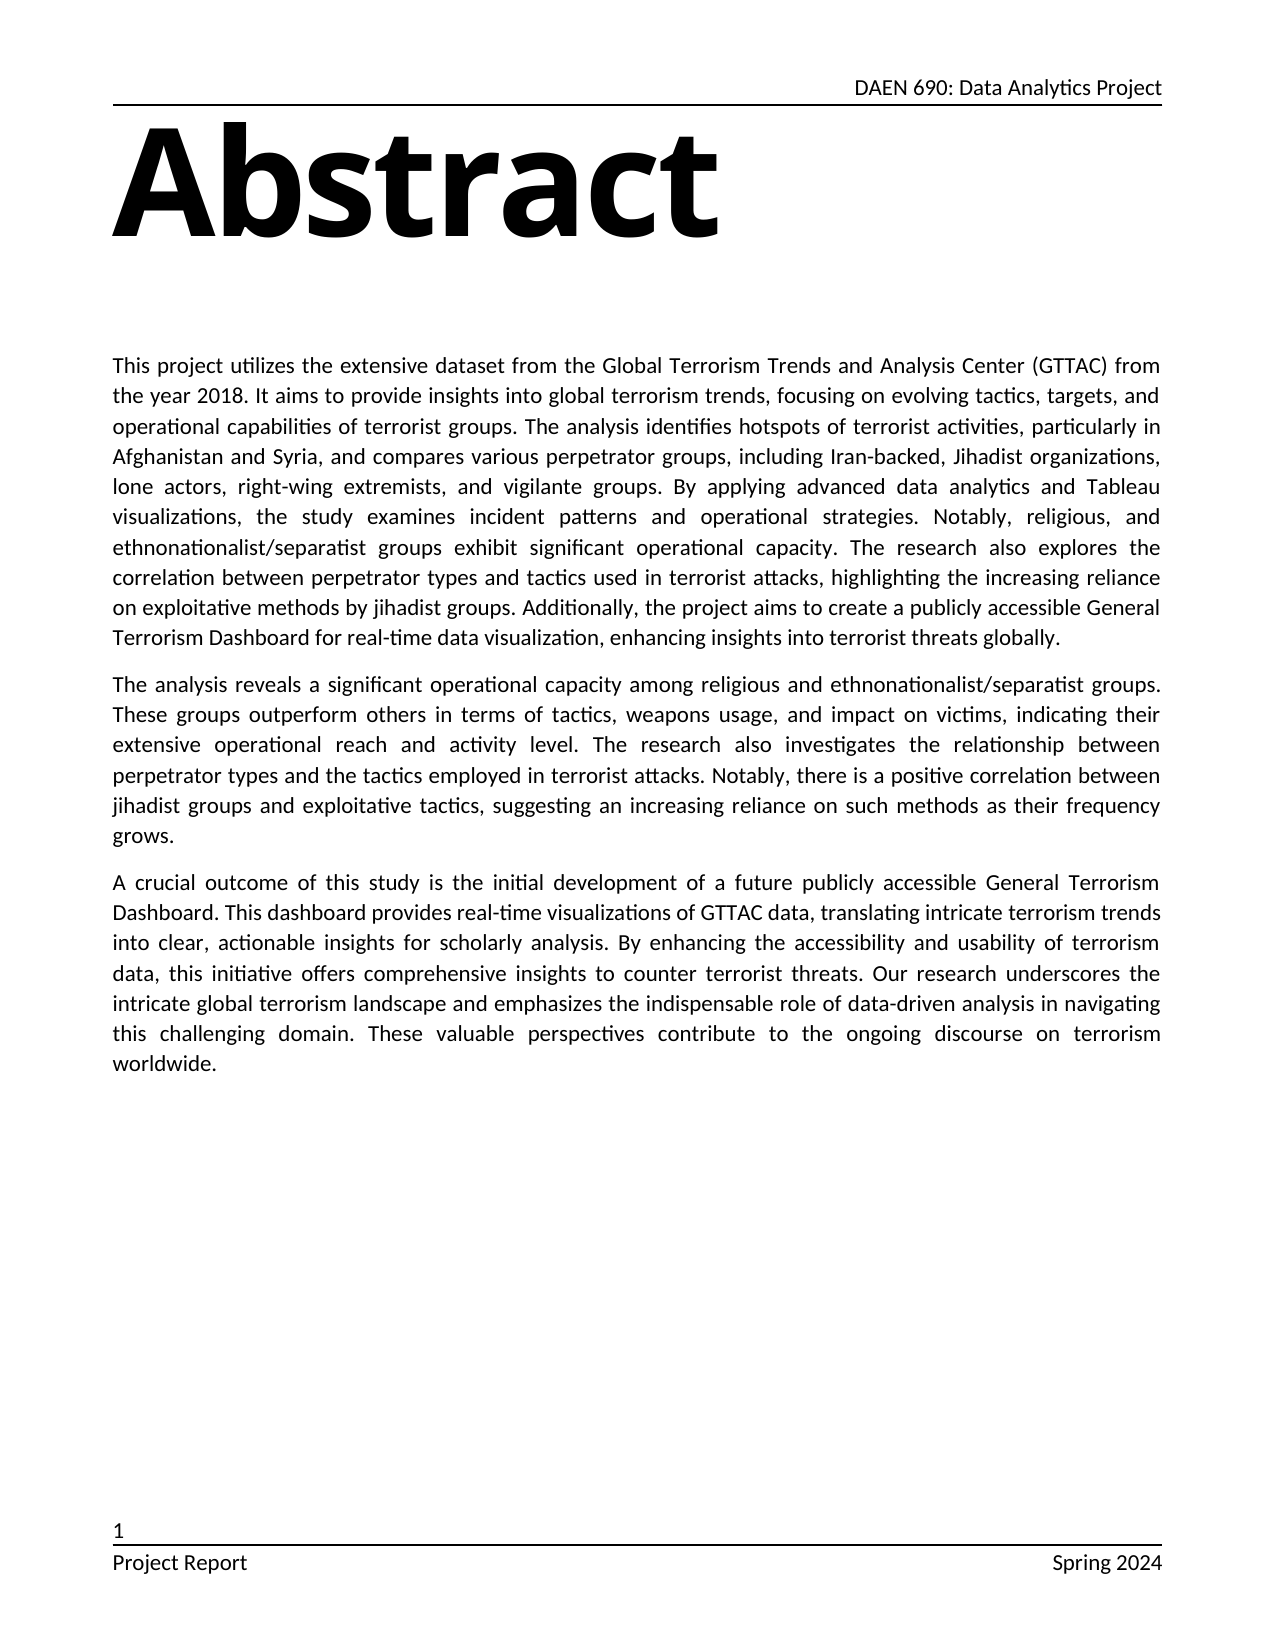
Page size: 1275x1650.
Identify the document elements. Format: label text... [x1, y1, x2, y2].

title Abstract [112, 106, 1162, 269]
text The analysis reveals a significant operational capacity among religious and ethnonationalist/separatist groups. These groups outperform others in terms of tactics, weapons usage, and impact on victims, indicating their extensive operational reach and activity level. The research also investigates the relationship between perpetrator types and the tactics employed in terrorist attacks. Notably, there is a positive correlation between jihadist groups and exploitative tactics, suggesting an increasing reliance on such methods as their frequency grows. [112, 670, 1162, 849]
text A crucial outcome of this study is the initial development of a future publicly accessible General Terrorism Dashboard. This dashboard provides real-time visualizations of GTTAC data, translating intricate terrorism trends into clear, actionable insights for scholarly analysis. By enhancing the accessibility and usability of terrorism data, this initiative offers comprehensive insights to counter terrorist threats. Our research underscores the intricate global terrorism landscape and emphasizes the indispensable role of data-driven analysis in navigating this challenging domain. These valuable perspectives contribute to the ongoing discourse on terrorism worldwide. [112, 868, 1162, 1077]
text This project utilizes the extensive dataset from the Global Terrorism Trends and Analysis Center (GTTAC) from the year 2018. It aims to provide insights into global terrorism trends, focusing on evolving tactics, targets, and operational capabilities of terrorist groups. The analysis identifies hotspots of terrorist activities, particularly in Afghanistan and Syria, and compares various perpetrator groups, including Iran-backed, Jihadist organizations, lone actors, right-wing extremists, and vigilante groups. By applying advanced data analytics and Tableau visualizations, the study examines incident patterns and operational strategies. Notably, religious, and ethnonationalist/separatist groups exhibit significant operational capacity. The research also explores the correlation between perpetrator types and tactics used in terrorist attacks, highlighting the increasing reliance on exploitative methods by jihadist groups. Additionally, the project aims to create a publicly accessible General Terrorism Dashboard for real-time data visualization, enhancing insights into terrorist threats globally. [112, 351, 1162, 651]
